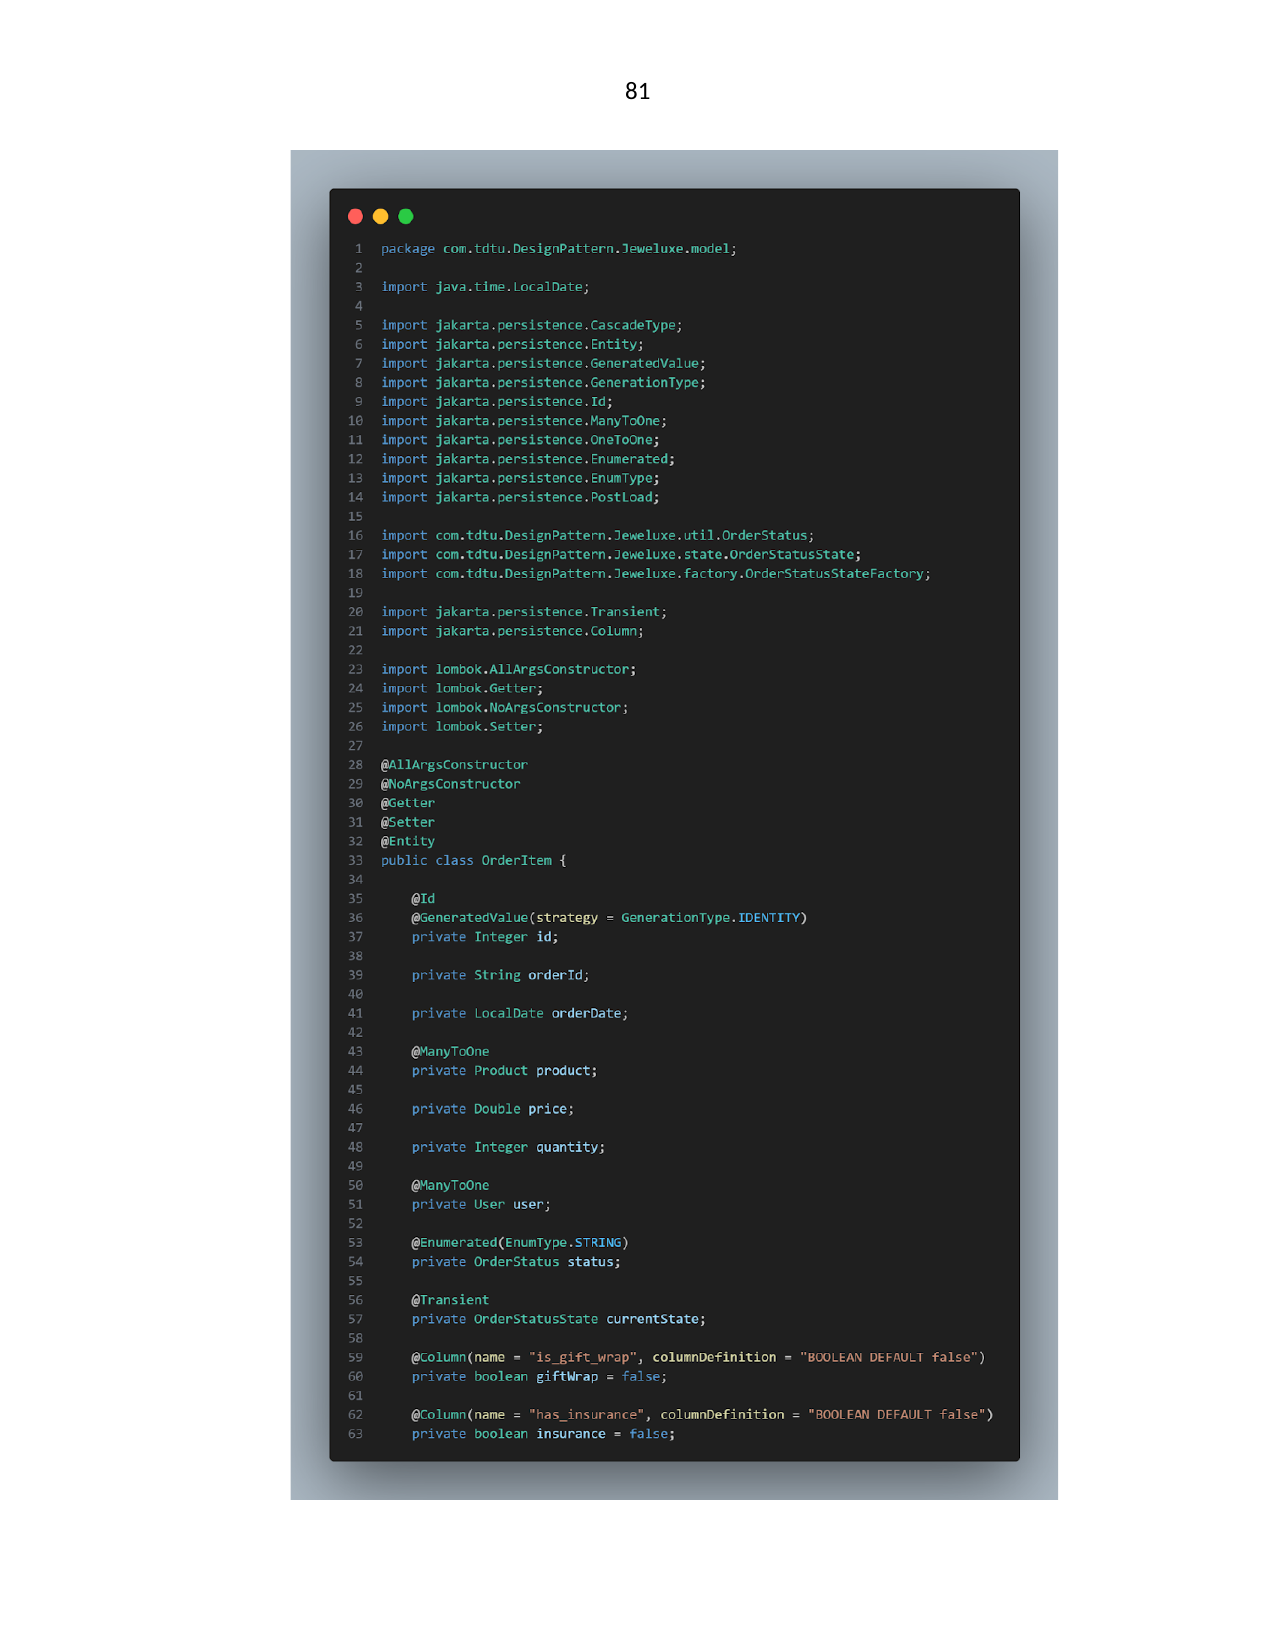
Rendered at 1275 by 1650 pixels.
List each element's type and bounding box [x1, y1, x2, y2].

picture [290, 150, 1059, 1500]
